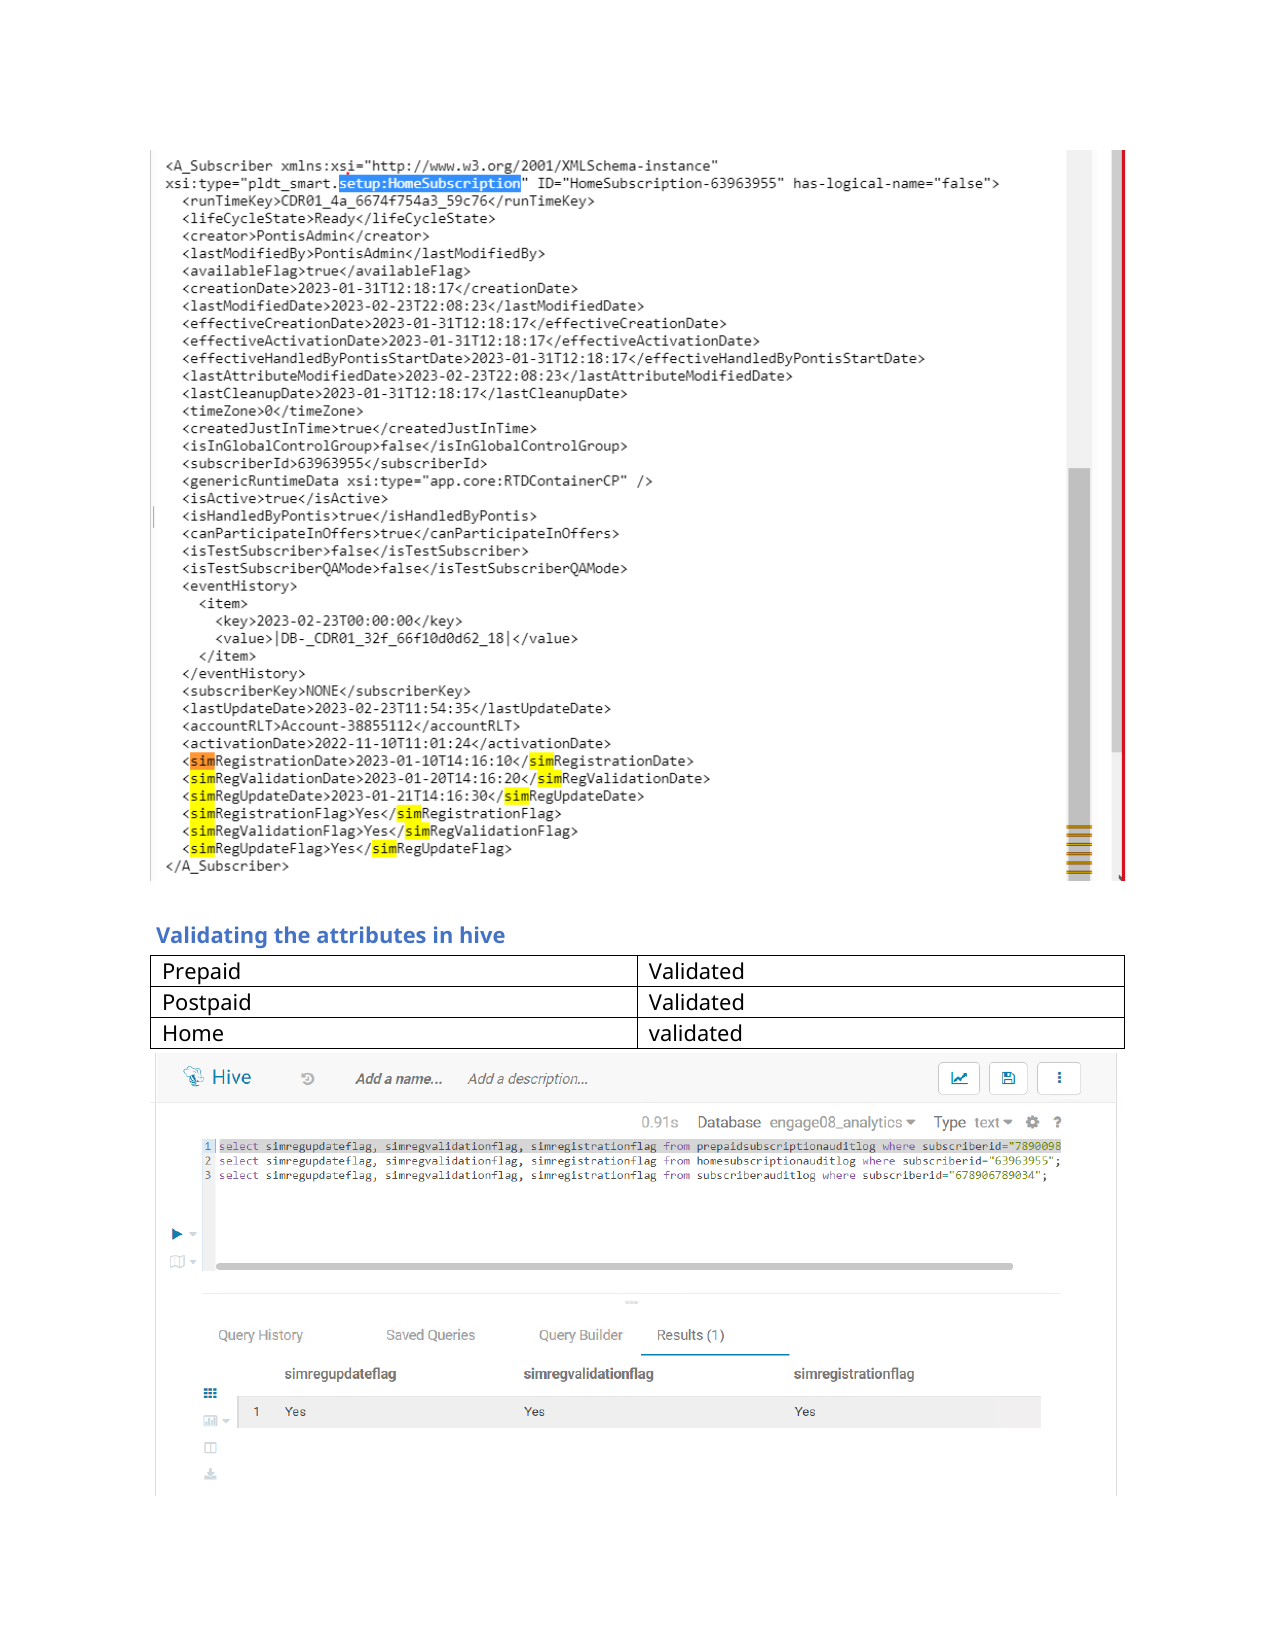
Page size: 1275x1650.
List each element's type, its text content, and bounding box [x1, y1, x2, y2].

table_cell validated [638, 1018, 1124, 1047]
table_header Validated [638, 956, 1124, 986]
table_cell Home [151, 1018, 637, 1047]
picture [150, 150, 1125, 881]
table_header Prepaid [151, 956, 637, 986]
table_cell Validated [638, 987, 1124, 1017]
picture [150, 1053, 1125, 1496]
table_cell Postpaid [151, 987, 637, 1017]
text Validating the attributes in hive [150, 920, 1125, 950]
